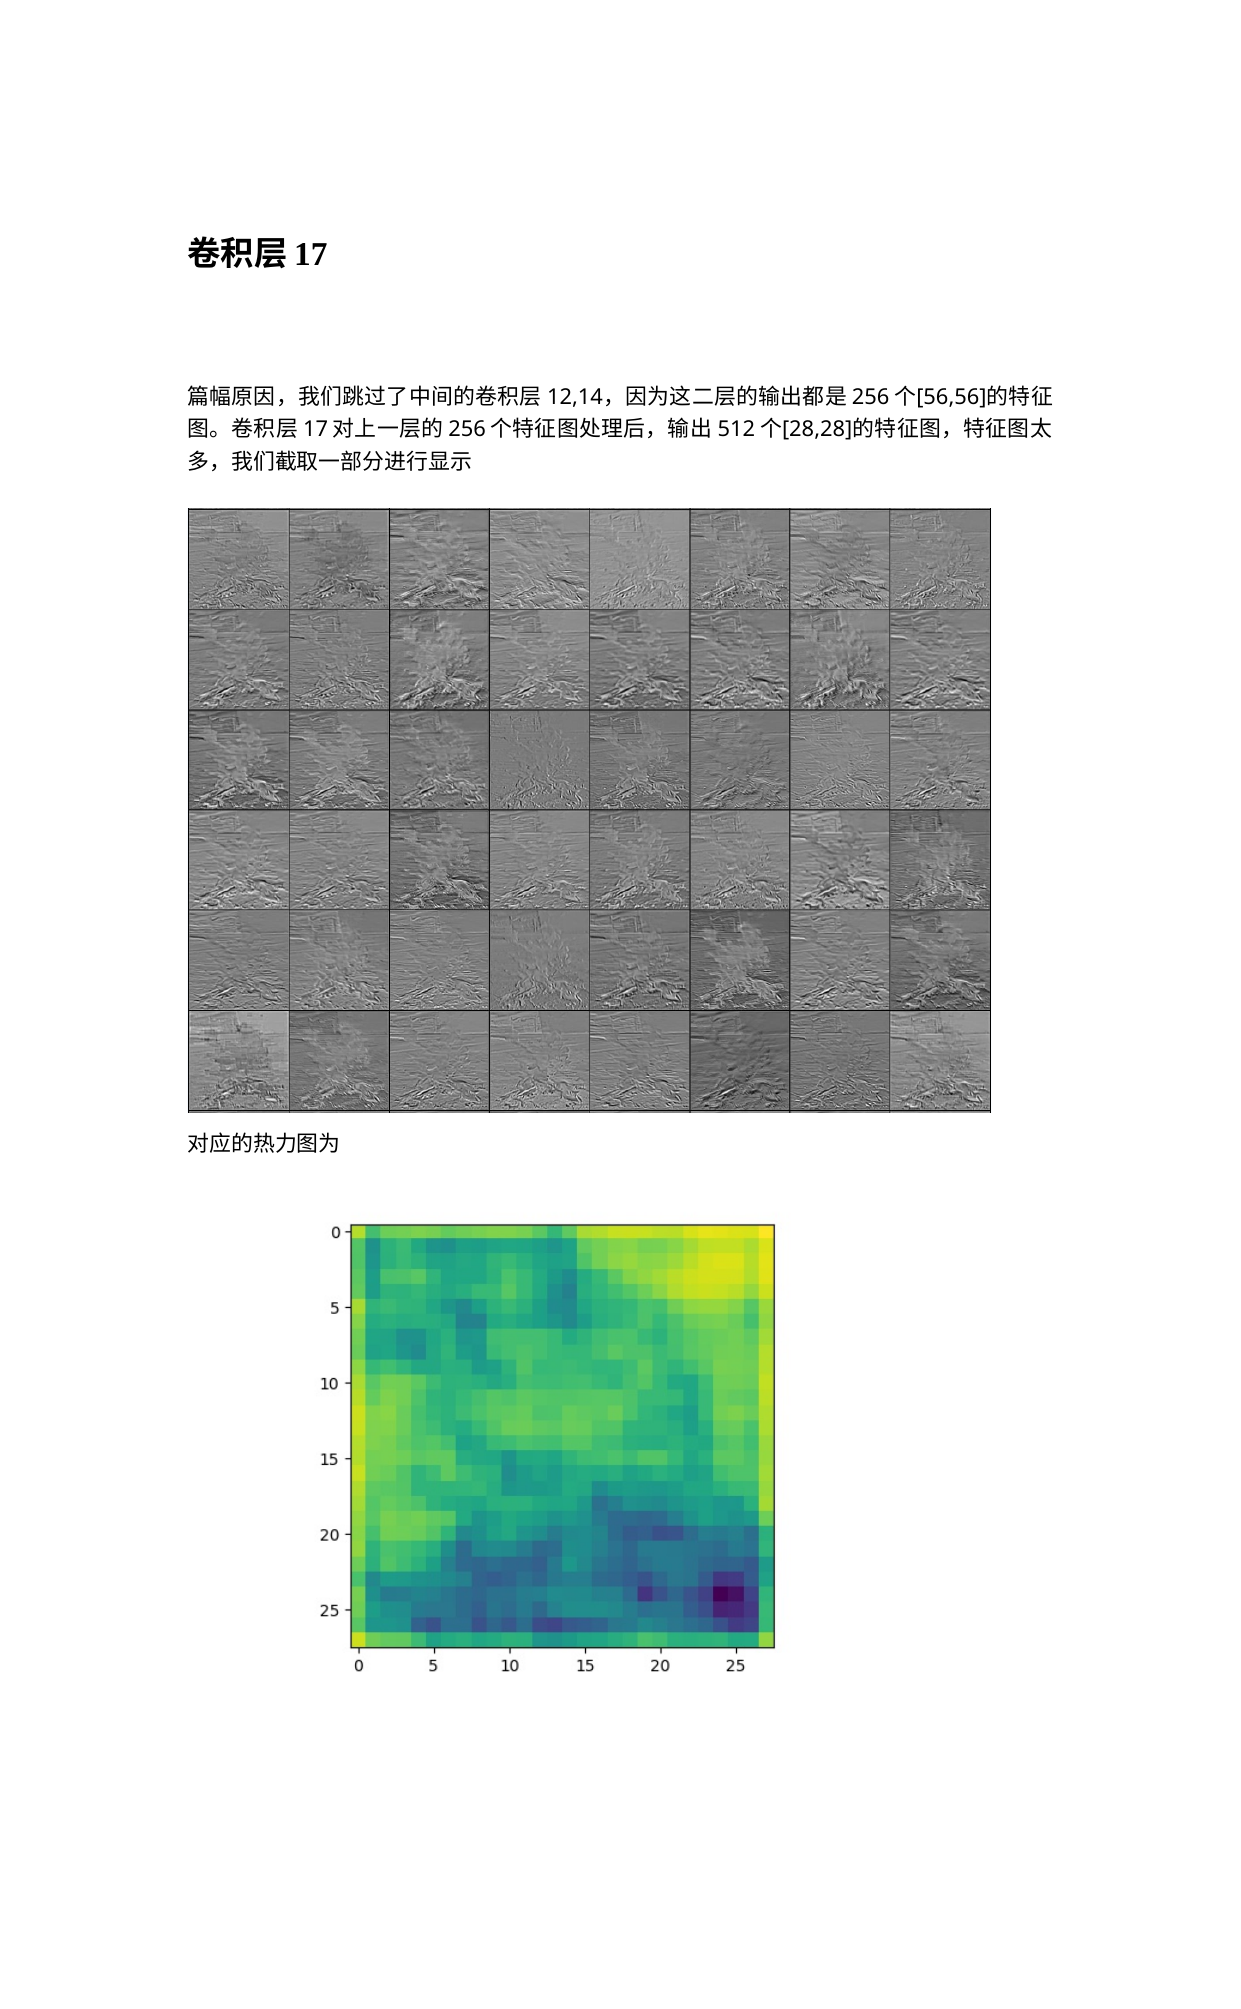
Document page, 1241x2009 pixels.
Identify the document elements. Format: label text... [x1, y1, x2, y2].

subtitle 卷积层17 [187, 219, 1053, 284]
picture [187, 1158, 919, 1708]
picture [187, 508, 992, 1113]
text 篇幅原因，我们跳过了中间的卷积层12,14，因为这二层的输出都是256个[56,56]的特征图。卷积层17对上一层的256个特征图处理后，输出512个[28,28]的特征图，特征图太多，我们截取一部分进行显示 [187, 378, 1053, 476]
text 对应的热力图为 [187, 1126, 1053, 1158]
